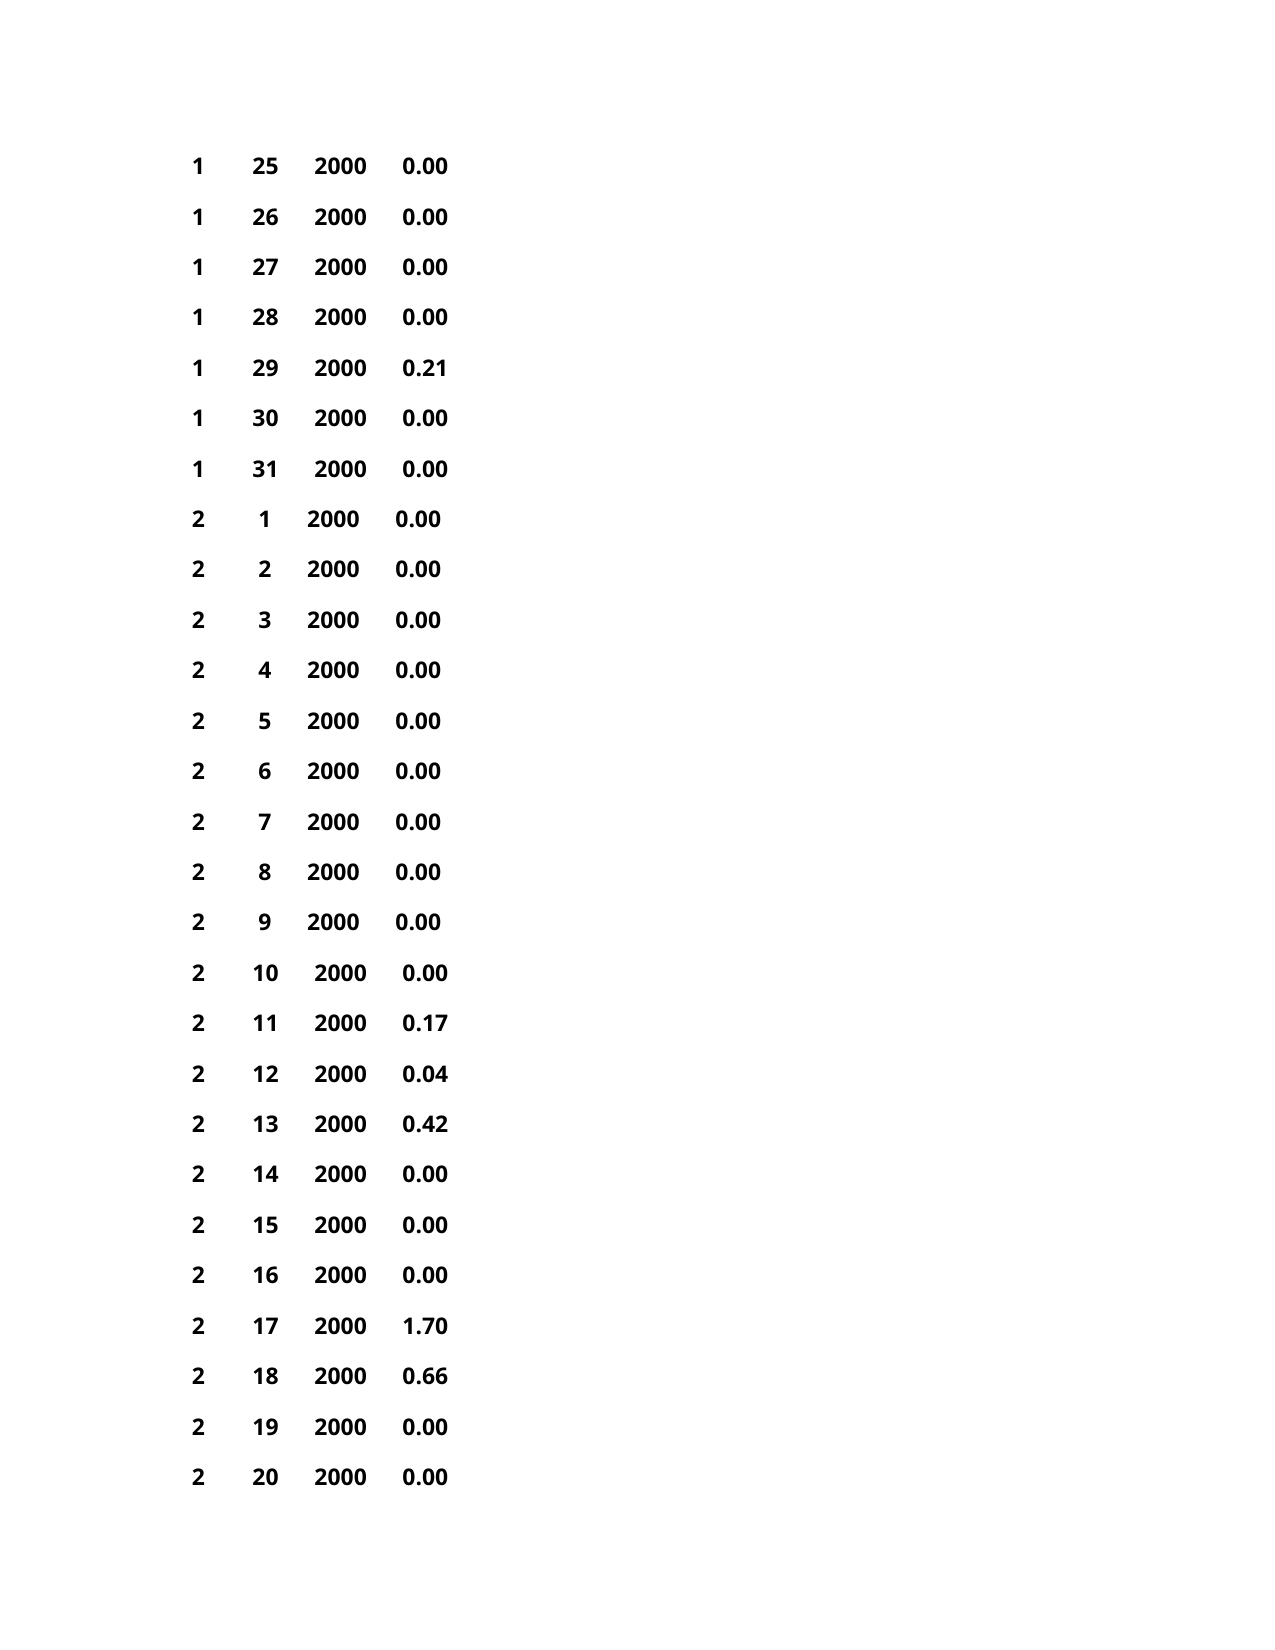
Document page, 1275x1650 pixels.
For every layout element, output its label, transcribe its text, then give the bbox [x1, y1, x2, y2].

text 2 16 2000 0.00 [150, 1259, 1125, 1290]
text 2 5 2000 0.00 [150, 704, 1125, 736]
text 2 14 2000 0.00 [150, 1158, 1125, 1189]
text 2 17 2000 1.70 [150, 1309, 1125, 1341]
text 2 15 2000 0.00 [150, 1209, 1125, 1240]
text 2 2 2000 0.00 [150, 553, 1125, 584]
text 2 6 2000 0.00 [150, 755, 1125, 786]
text 2 3 2000 0.00 [150, 604, 1125, 635]
text 1 30 2000 0.00 [150, 402, 1125, 433]
text 2 7 2000 0.00 [150, 805, 1125, 837]
text 2 20 2000 0.00 [150, 1461, 1125, 1492]
text 1 25 2000 0.00 [150, 150, 1125, 181]
text 2 10 2000 0.00 [150, 957, 1125, 988]
text 1 29 2000 0.21 [150, 352, 1125, 383]
text 2 18 2000 0.66 [150, 1360, 1125, 1391]
text 2 1 2000 0.00 [150, 503, 1125, 534]
text 2 19 2000 0.00 [150, 1410, 1125, 1442]
text 2 13 2000 0.42 [150, 1108, 1125, 1139]
text 1 28 2000 0.00 [150, 301, 1125, 332]
text 2 8 2000 0.00 [150, 856, 1125, 887]
text 1 26 2000 0.00 [150, 200, 1125, 232]
text 1 27 2000 0.00 [150, 251, 1125, 282]
text 2 11 2000 0.17 [150, 1007, 1125, 1038]
text 2 12 2000 0.04 [150, 1057, 1125, 1089]
text 2 9 2000 0.00 [150, 906, 1125, 937]
text 2 4 2000 0.00 [150, 654, 1125, 685]
text 1 31 2000 0.00 [150, 452, 1125, 484]
